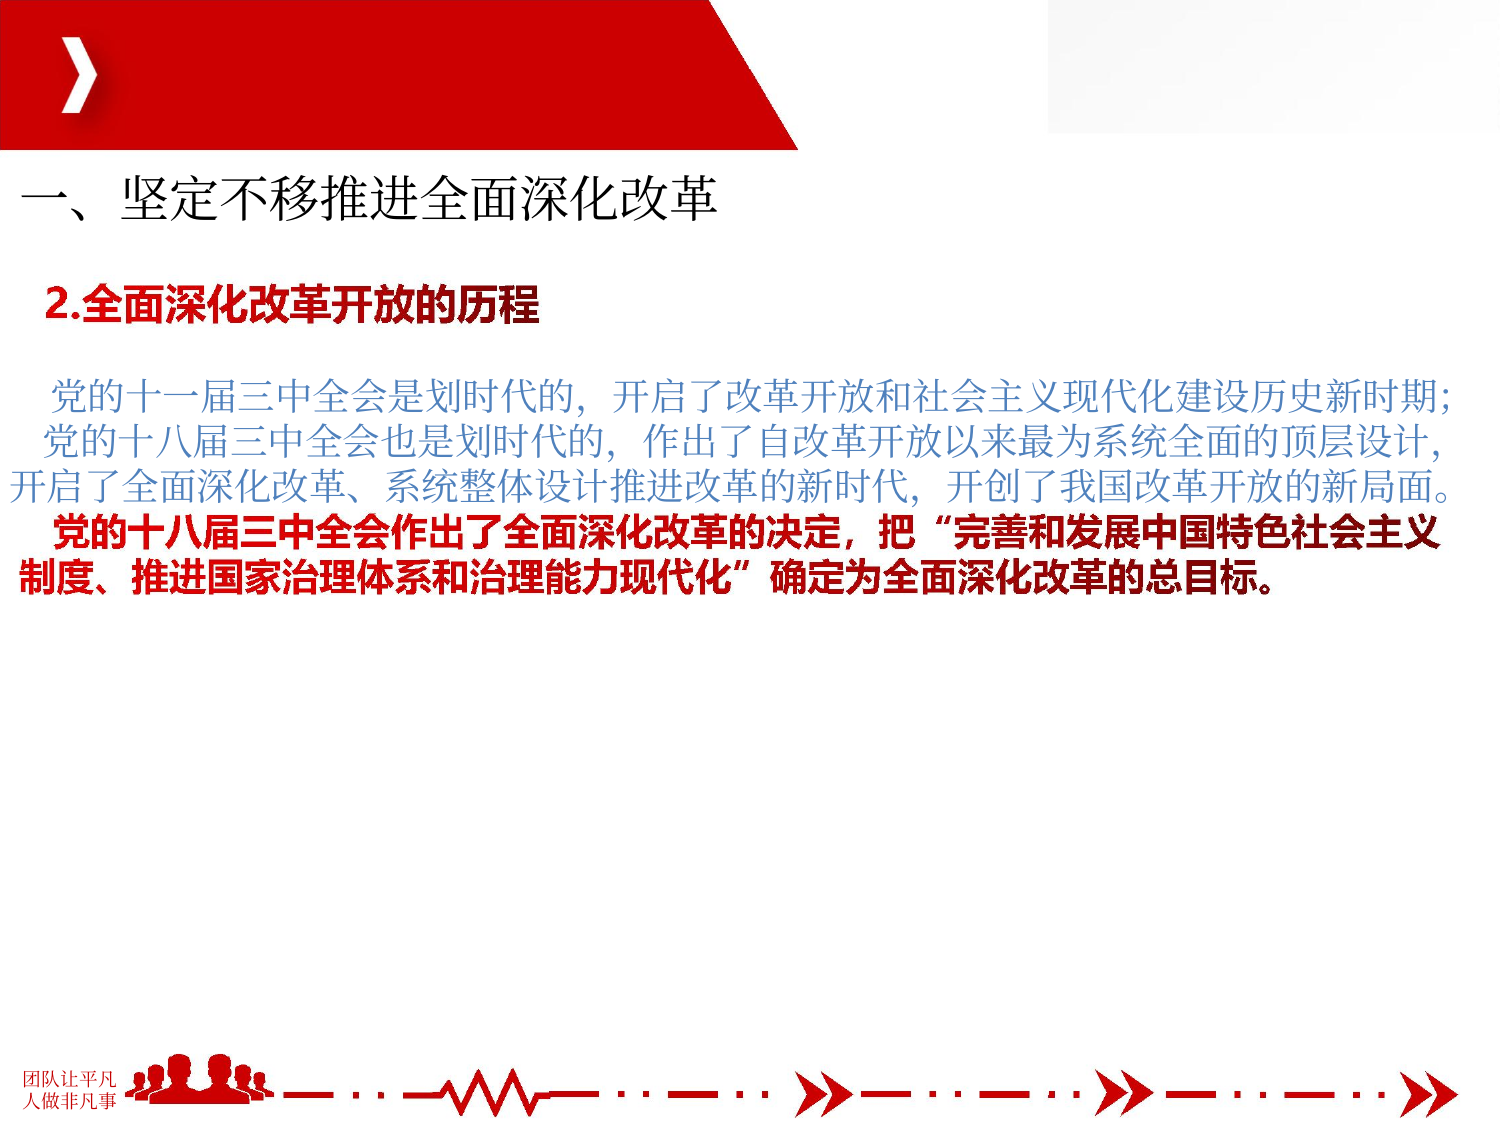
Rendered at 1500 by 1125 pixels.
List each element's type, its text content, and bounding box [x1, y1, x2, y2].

text 党的十一届三中全会是划时代的，开启了改革开放和社会主义现代化建设历史新时期； [50, 370, 1500, 420]
text 开启了全面深化改革、系统整体设计推进改革的新时代，开创了我国改革开放的新局面。 [9, 465, 1500, 510]
picture [0, 0, 1500, 1125]
text 一、坚定不移推进全面深化改革 [19, 164, 744, 230]
text 党的十八届三中全会也是划时代的，作出了自改革开放以来最为系统全面的顶层设计， [42, 420, 1500, 465]
text 团队让平凡 [23, 1071, 142, 1090]
text 人做非凡事 [23, 1094, 142, 1113]
